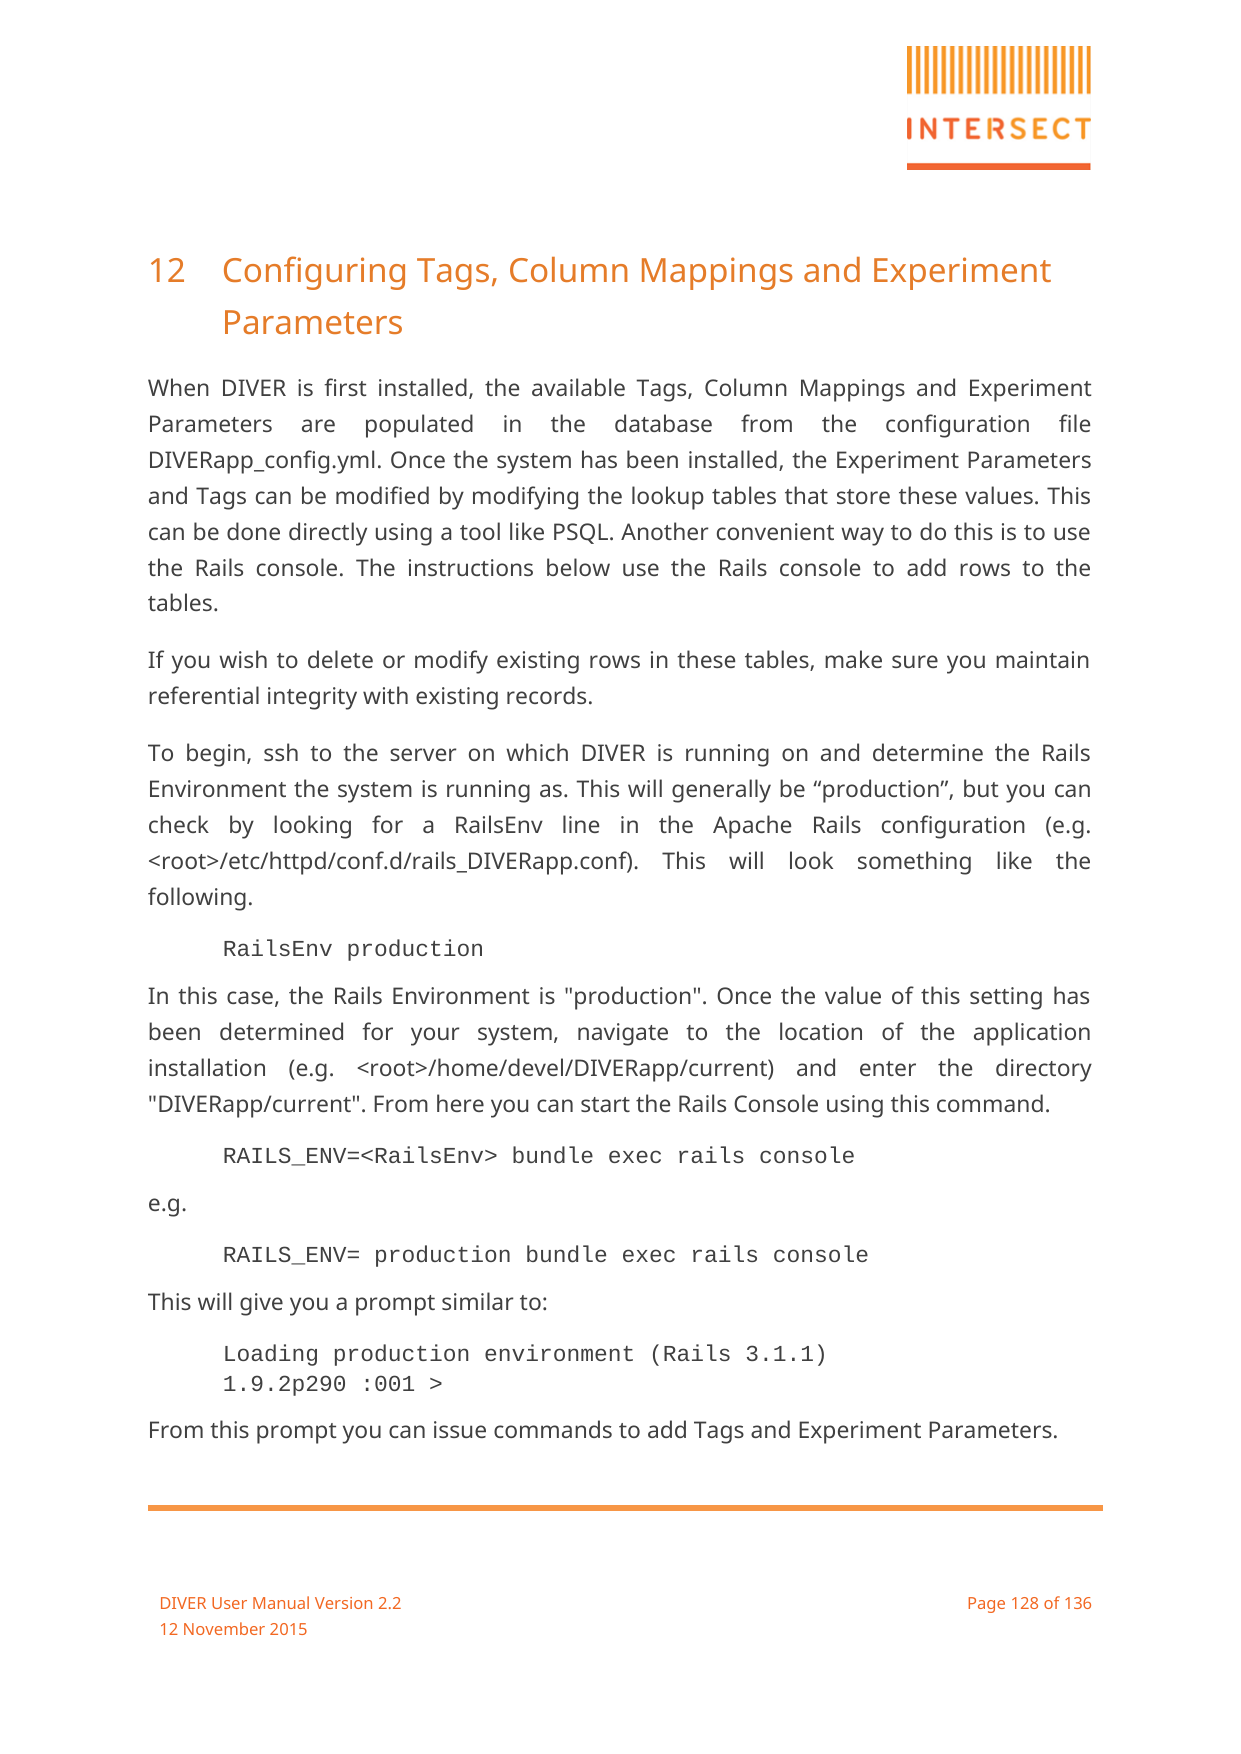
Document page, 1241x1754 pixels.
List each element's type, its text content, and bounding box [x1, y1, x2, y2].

text This will give you a prompt similar to: [148, 1286, 1092, 1317]
text RAILS_ENV=<RailsEnv> bundle exec rails console [223, 1144, 1092, 1170]
picture [905, 44, 1093, 172]
text From this prompt you can issue commands to add Tags and Experiment Parameters. [148, 1414, 1092, 1446]
text In this case, the Rails Environment is "production". Once the value of this setting has been determined for your system, navigate to the location of the application installation (e.g. <root>/home/devel/DIVERapp/current) and enter the directory "DIVERapp/current". From here you can start the Rails Console using this command. [148, 980, 1092, 1119]
text 1.9.2p290 :001 > [223, 1372, 1092, 1398]
text e.g. [148, 1187, 1092, 1218]
subtitle Configuring Tags, Column Mappings and Experiment Parameters [148, 247, 1092, 344]
text Loading production environment (Rails 3.1.1) [223, 1342, 1092, 1368]
text To begin, ssh to the server on which DIVER is running on and determine the Rails Environment the system is running as. This will generally be “production”, but you can check by looking for a RailsEnv line in the Apache Rails configuration (e.g. <root>/etc/httpd/conf.d/rails_DIVERapp.conf). This will look something like the following. [148, 737, 1092, 912]
text When DIVER is first installed, the available Tags, Column Mappings and Experiment Parameters are populated in the database from the configuration file DIVERapp_config.yml. Once the system has been installed, the Experiment Parameters and Tags can be modified by modifying the lookup tables that store these values. This can be done directly using a tool like PSQL. Another convenient way to do this is to use the Rails console. The instructions below use the Rails console to add rows to the tables. [148, 372, 1092, 619]
text RailsEnv production [223, 937, 1092, 963]
text If you wish to delete or modify existing rows in these tables, make sure you maintain referential integrity with existing records. [148, 644, 1092, 711]
text RAILS_ENV= production bundle exec rails console [223, 1243, 1092, 1269]
